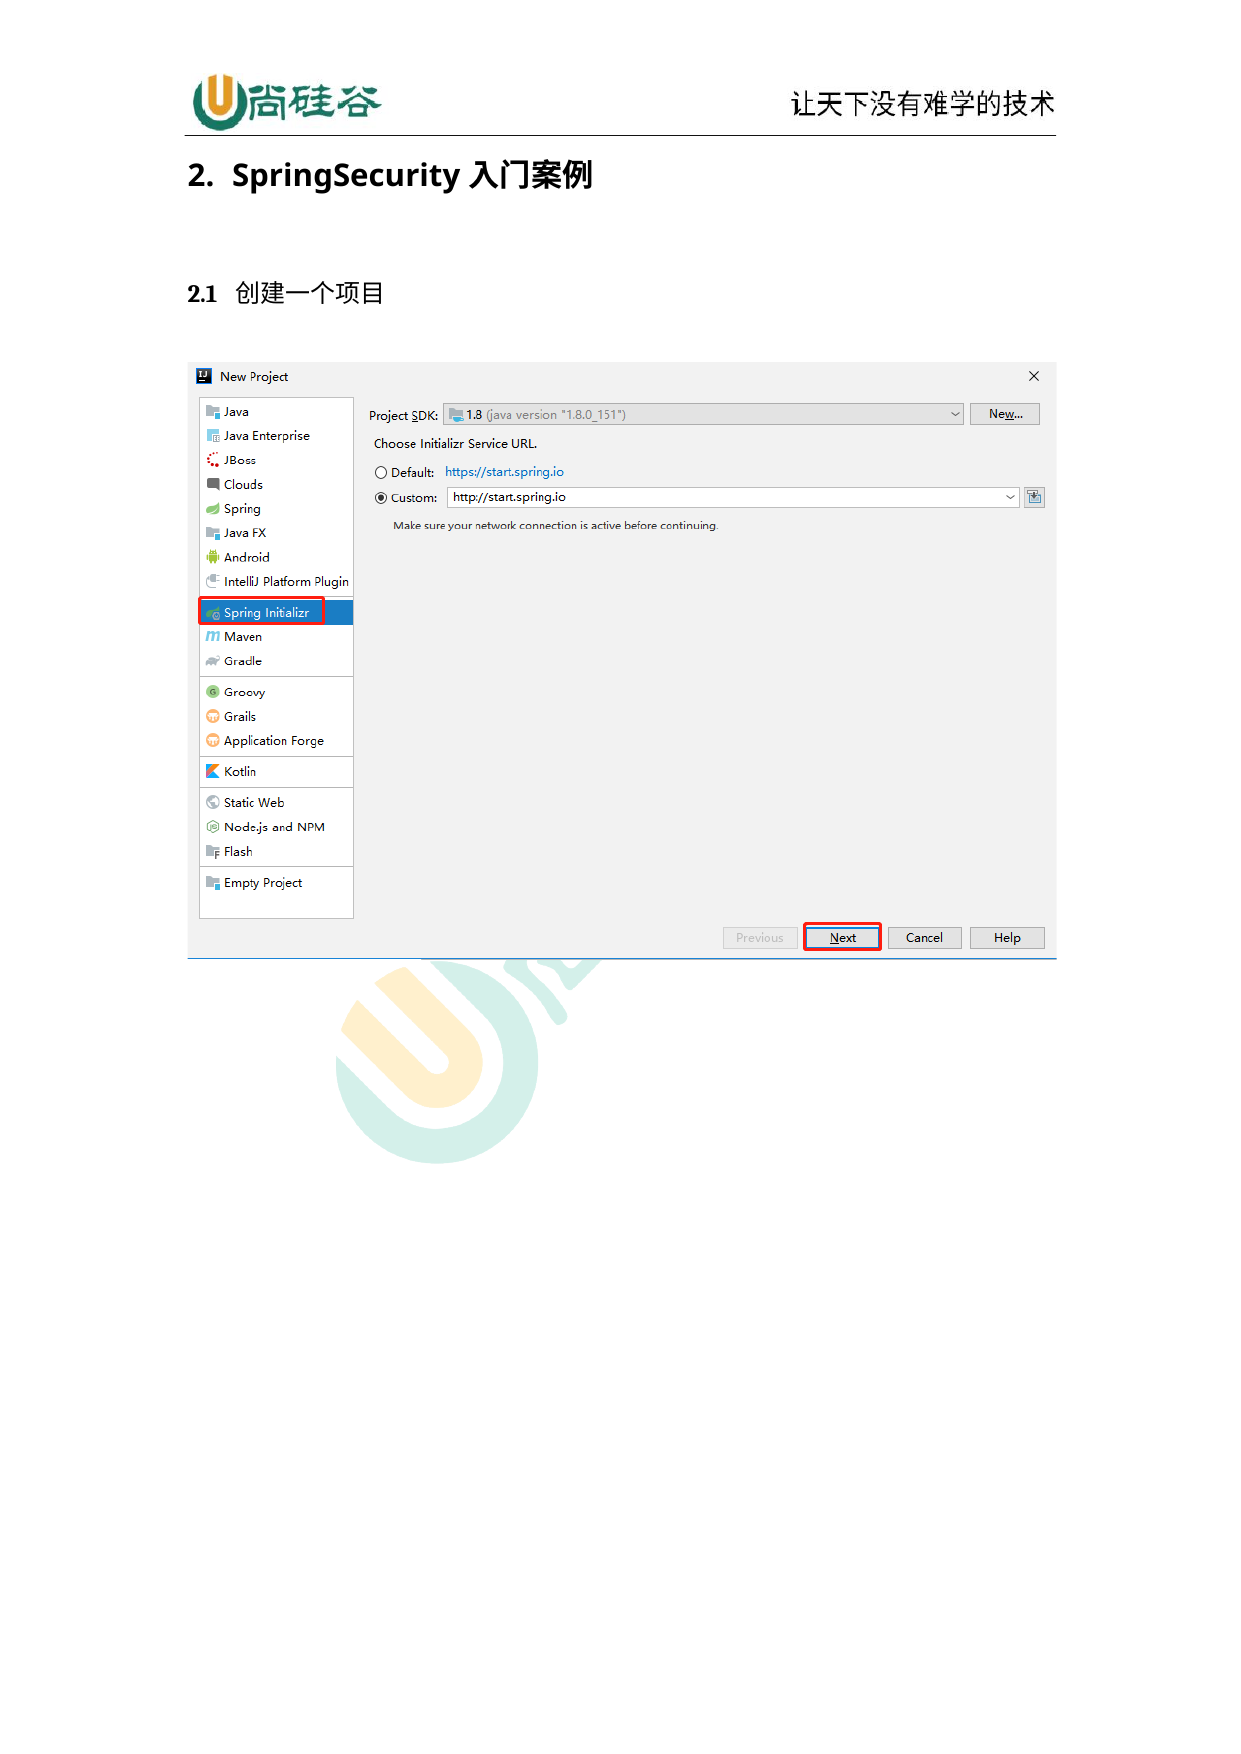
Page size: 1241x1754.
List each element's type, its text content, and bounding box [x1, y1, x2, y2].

subtitle 创建一个项目 [187, 276, 1186, 310]
picture [184, 73, 1057, 136]
subtitle SpringSecurity 入门案例 [187, 153, 1186, 196]
picture [187, 362, 1057, 1164]
